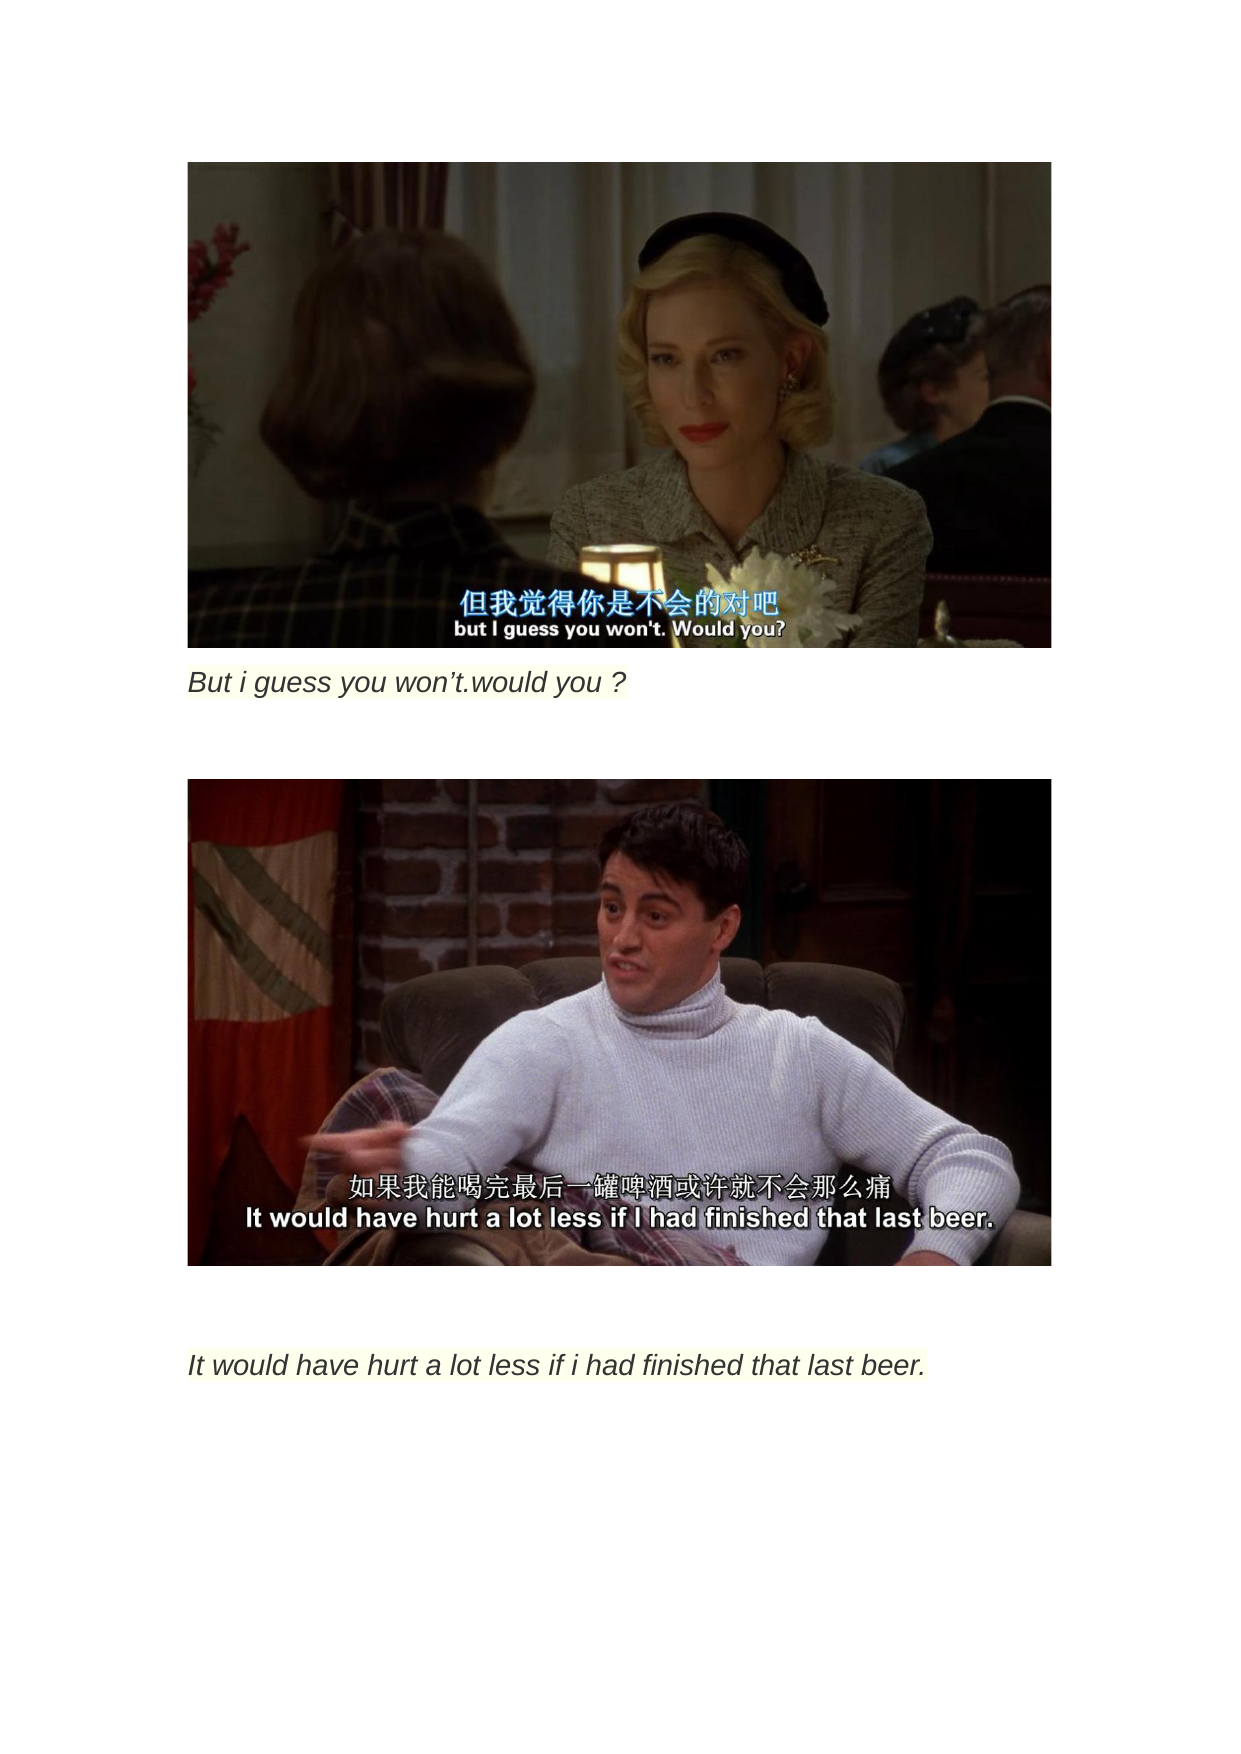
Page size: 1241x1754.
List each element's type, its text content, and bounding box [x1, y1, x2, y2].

list It would have hurt a lot less if i had finished that last beer. [187, 1332, 1053, 1397]
picture [187, 779, 1052, 1266]
picture [187, 162, 1052, 648]
list But i guess you won’t.would you ? [187, 649, 1053, 714]
